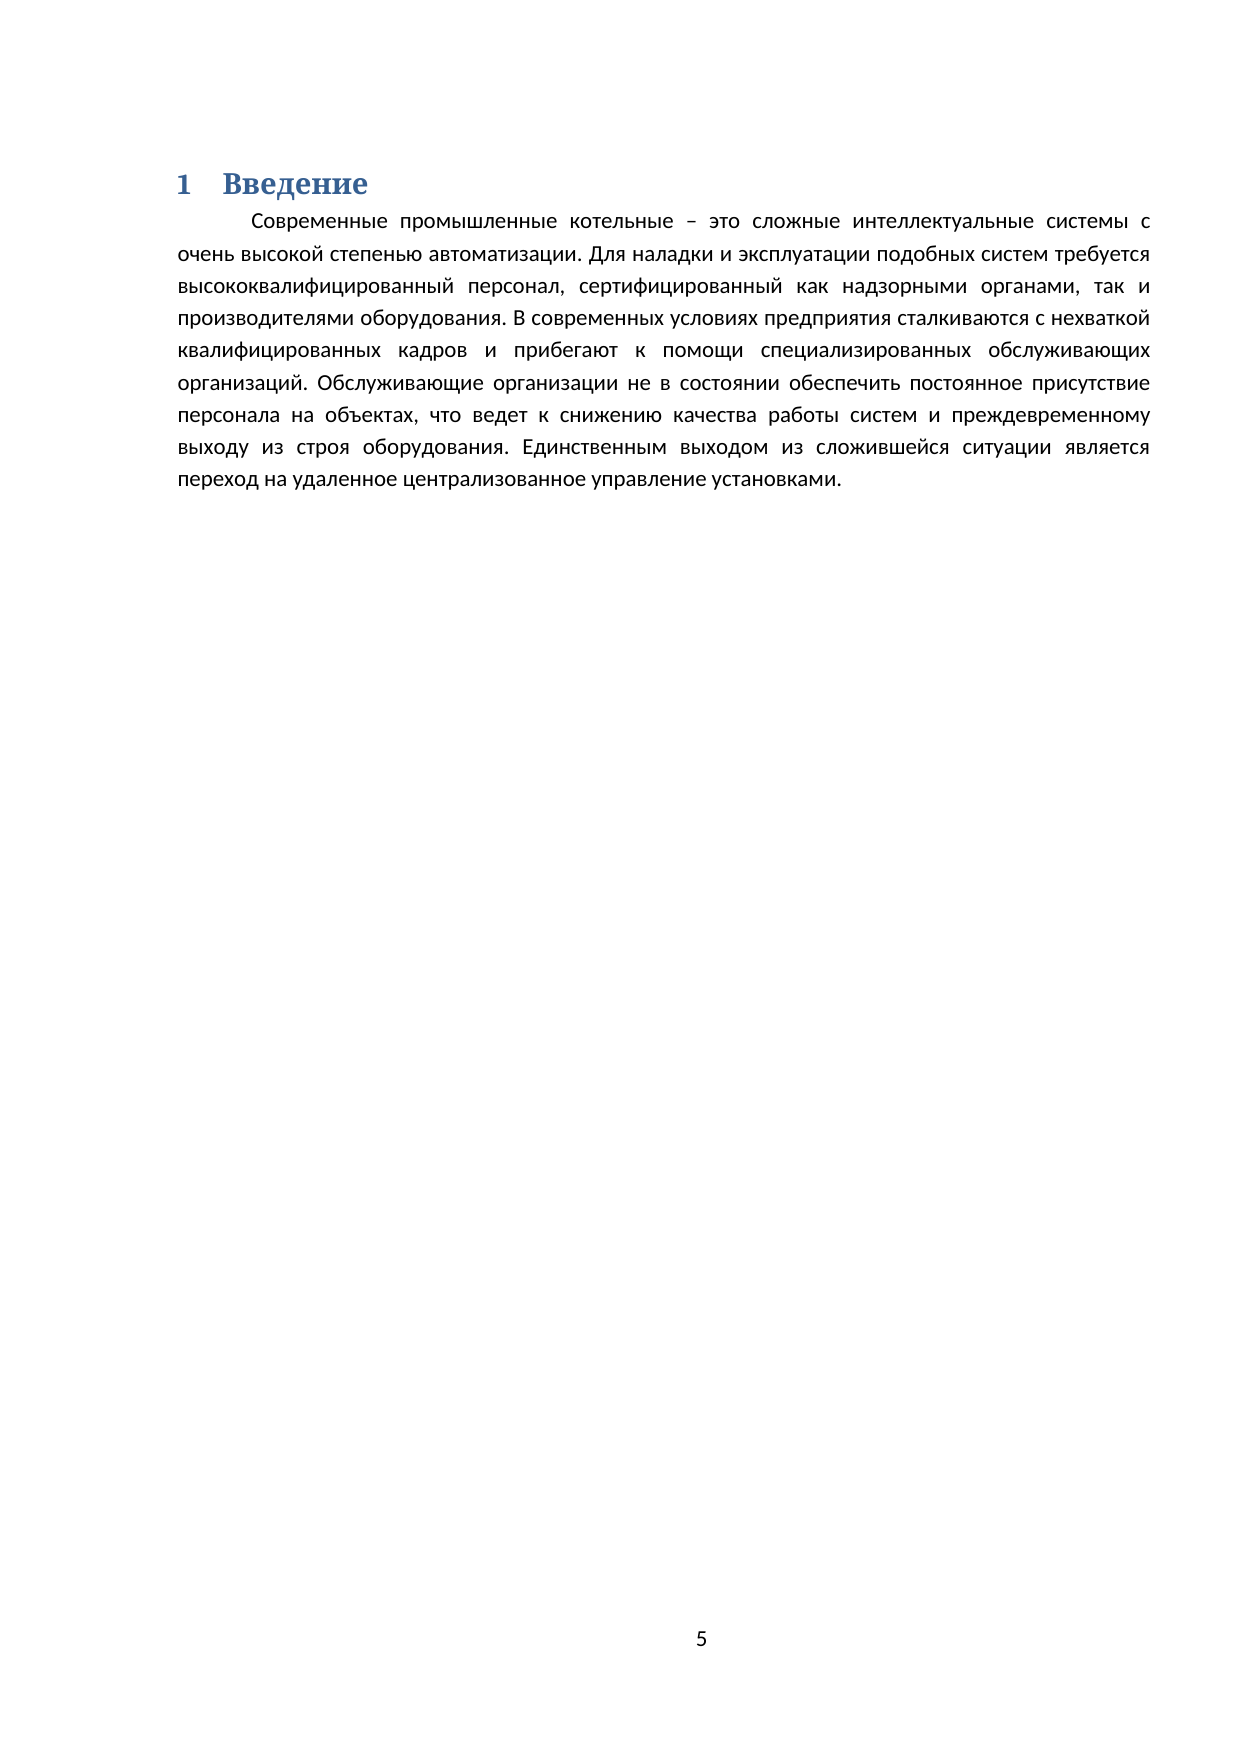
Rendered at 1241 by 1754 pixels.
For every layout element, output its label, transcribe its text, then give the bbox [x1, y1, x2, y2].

text Современные промышленные котельные – это сложные интеллектуальные системы с очень высокой степенью автоматизации. Для наладки и эксплуатации подобных систем требуется высококвалифицированный персонал, сертифицированный как надзорными органами, так и производителями оборудования. В современных условиях предприятия сталкиваются с нехваткой квалифицированных кадров и прибегают к помощи специализированных обслуживающих организаций. Обслуживающие организации не в состоянии обеспечить постоянное присутствие персонала на объектах, что ведет к снижению качества работы систем и преждевременному выходу из строя оборудования. Единственным выходом из сложившейся ситуации является переход на удаленное централизованное управление установками. [177, 207, 1152, 492]
subtitle Введение [177, 168, 1152, 202]
